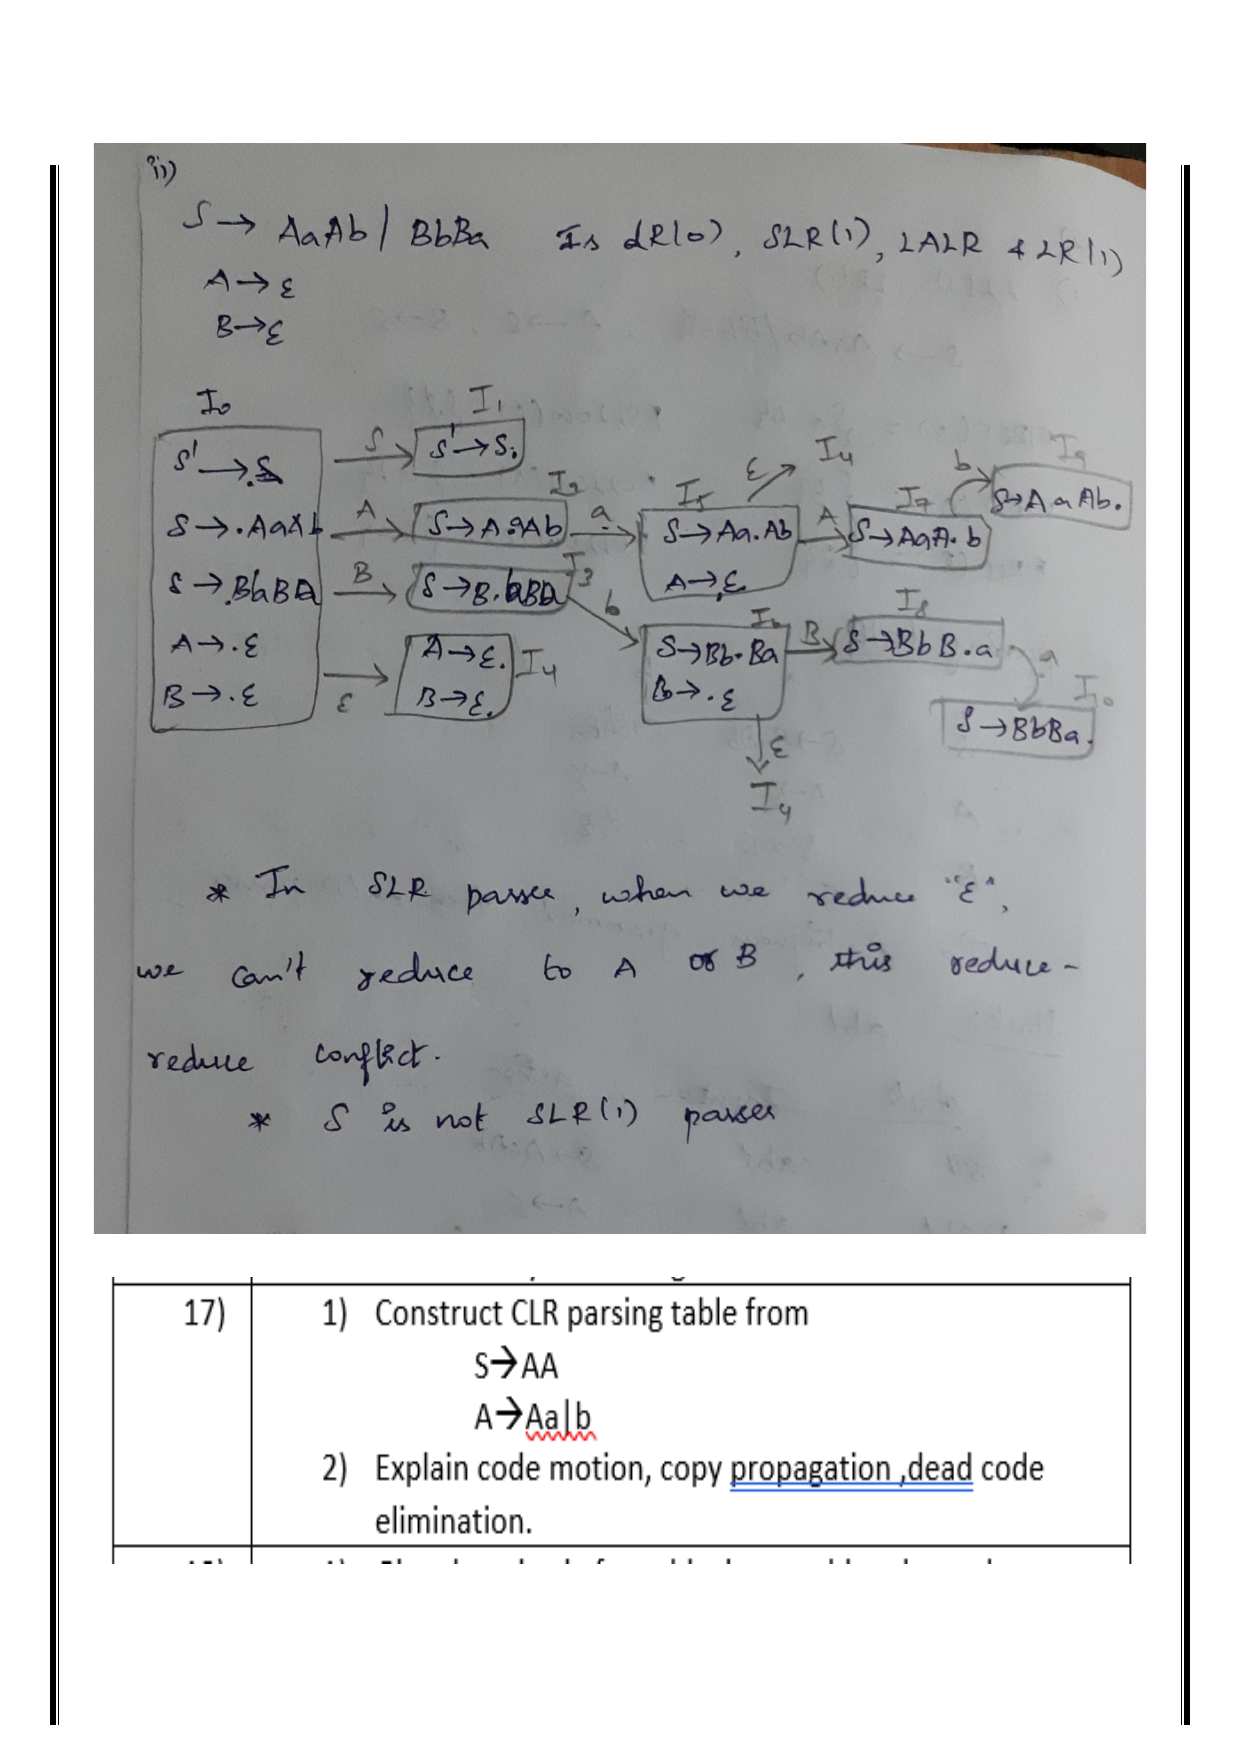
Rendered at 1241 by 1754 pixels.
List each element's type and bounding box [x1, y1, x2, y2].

picture [102, 1277, 1144, 1564]
picture [93, 143, 1147, 1234]
